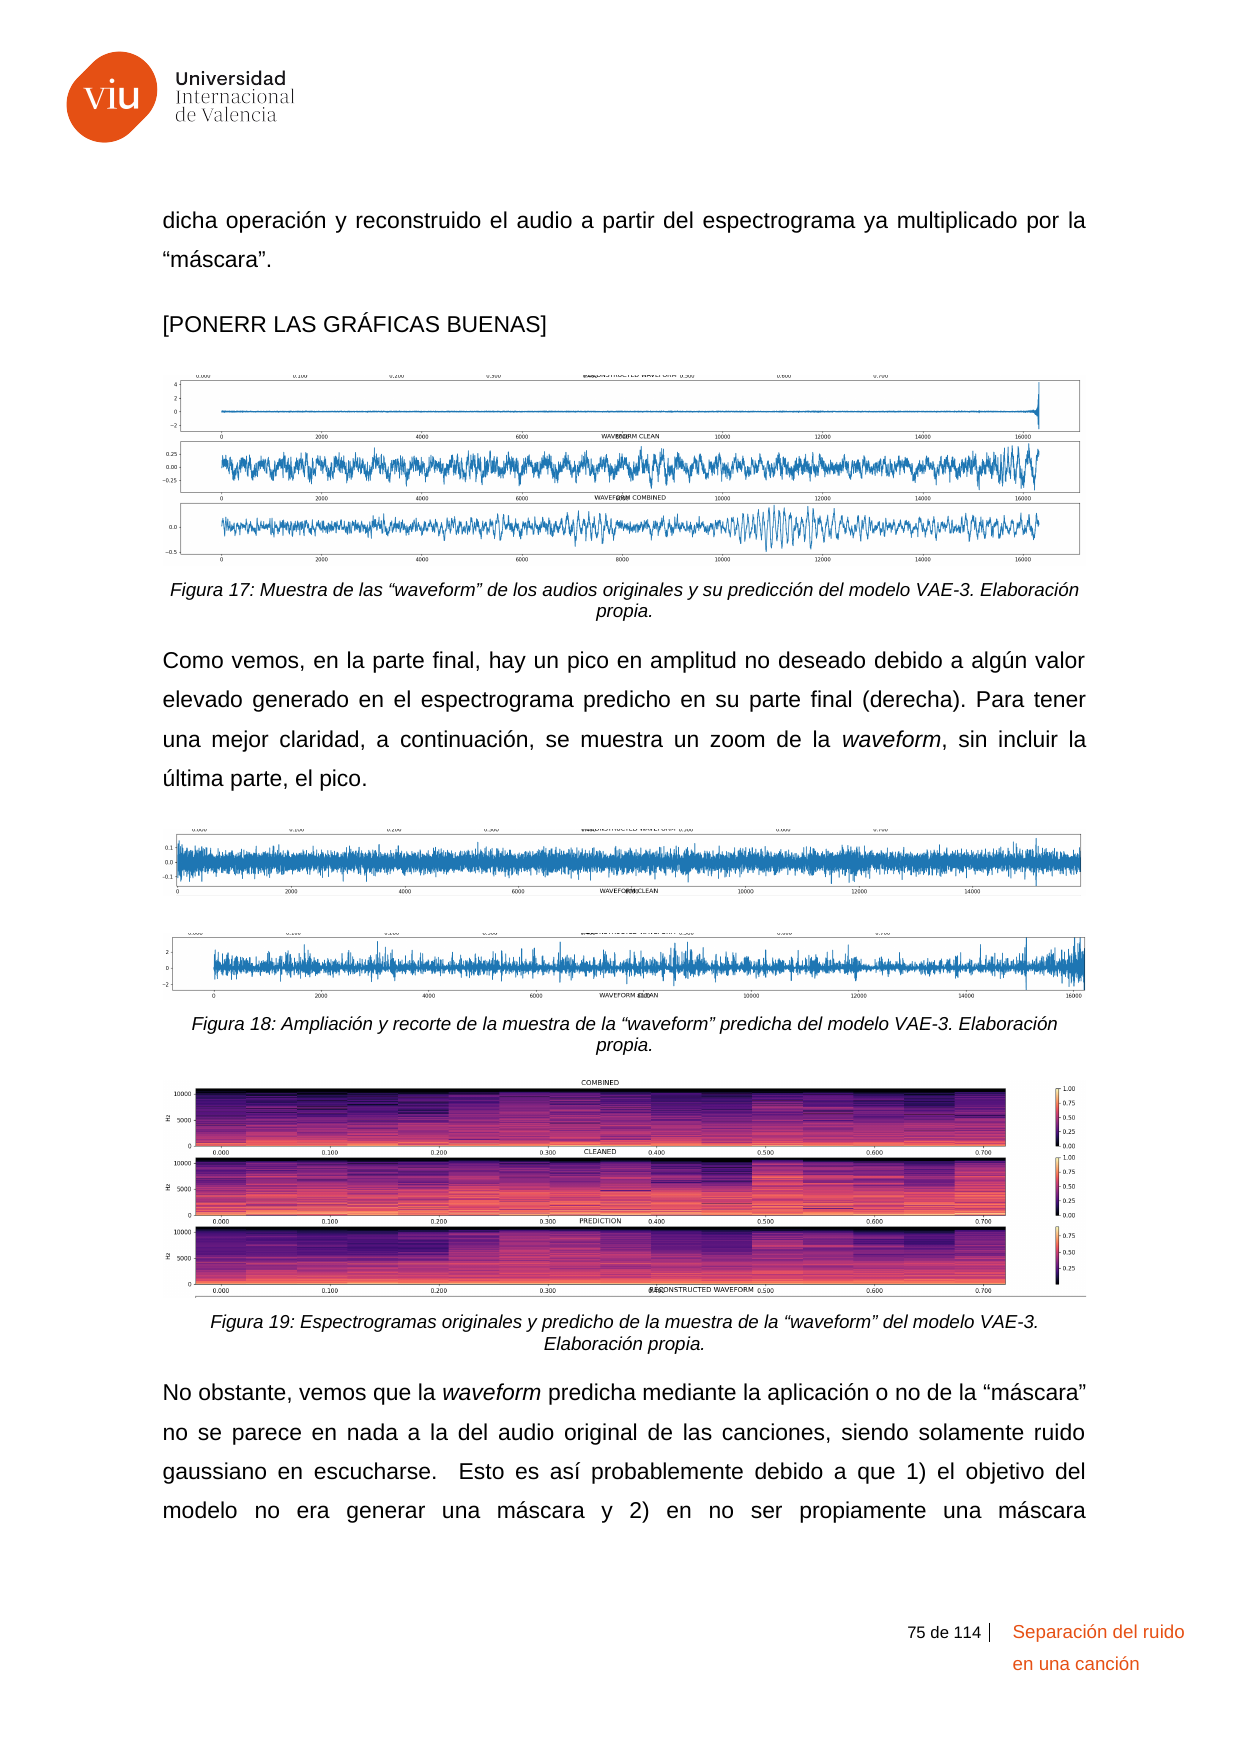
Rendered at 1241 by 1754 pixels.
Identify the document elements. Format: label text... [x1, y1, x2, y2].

picture [45, 29, 316, 165]
picture [162, 1080, 1087, 1298]
text Como vemos, en la parte final, hay un pico en amplitud no deseado debido a algún valor elevado generado en el espectrograma predicho en su parte final (derecha). Para tener una mejor claridad, a continuación, se muestra un zoom de la waveform, sin incluir la última parte, el pico. [162, 647, 1087, 791]
picture [162, 375, 1087, 566]
text [PONERR LAS GRÁFICAS BUENAS] [162, 311, 1087, 337]
picture [162, 933, 1087, 1000]
text Figura 17: Muestra de las “waveform” de los audios originales y su predicción del modelo VAE-3. Elaboración propia. [162, 578, 1087, 622]
text Figura 18: Ampliación y recorte de la muestra de la “waveform” predicha del modelo VAE-3. Elaboración propia. [162, 1012, 1087, 1056]
picture [162, 829, 1087, 896]
text Figura 19: Espectrogramas originales y predicho de la muestra de la “waveform” del modelo VAE-3. Elaboración propia. [162, 1311, 1087, 1354]
